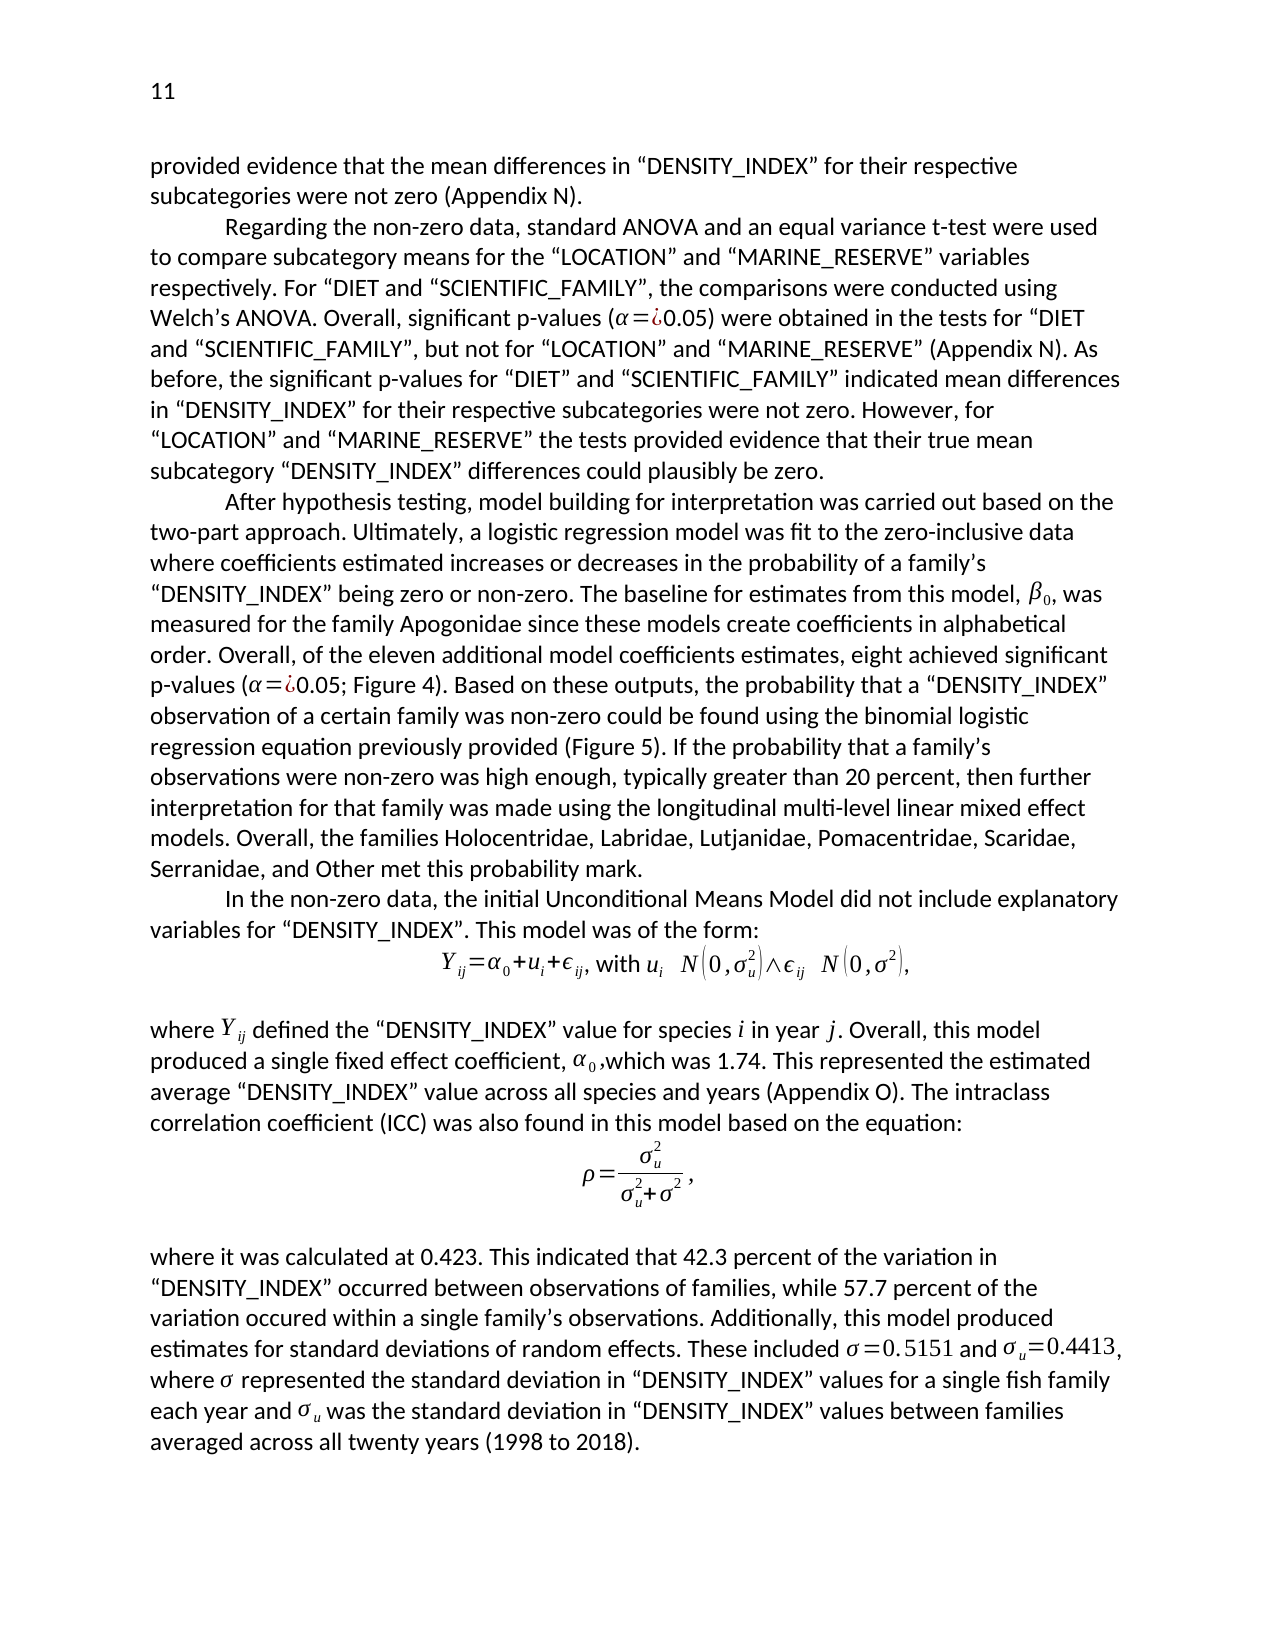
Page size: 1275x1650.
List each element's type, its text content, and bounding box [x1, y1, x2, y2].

text where defined the “DENSITY_INDEX” value for species in year . Overall, this model produced a single fixed effect coefficient, which was 1.74. This represented the estimated average “DENSITY_INDEX” value across all species and years (Appendix O). The intraclass correlation coefficient (ICC) was also found in this model based on the equation: [150, 1013, 1125, 1137]
text In the non-zero data, the initial Unconditional Means Model did not include explanatory variables for “DENSITY_INDEX”. This model was of the form: [150, 883, 1125, 944]
text After hypothesis testing, model building for interpretation was carried out based on the two-part approach. Ultimately, a logistic regression model was fit to the zero-inclusive data where coefficients estimated increases or decreases in the probability of a family’s “DENSITY_INDEX” being zero or non-zero. The baseline for estimates from this model, , was measured for the family Apogonidae since these models create coefficients in alphabetical order. Overall, of the eleven additional model coefficients estimates, eight achieved significant p-values (0.05; Figure 4). Based on these outputs, the probability that a “DENSITY_INDEX” observation of a certain family was non-zero could be found using the binomial logistic regression equation previously provided (Figure 5). If the probability that a family’s observations were non-zero was high enough, typically greater than 20 percent, then further interpretation for that family was made using the longitudinal multi-level linear mixed effect models. Overall, the families Holocentridae, Labridae, Lutjanidae, Pomacentridae, Scaridae, Serranidae, and Other met this probability mark. [150, 486, 1125, 883]
text where it was calculated at 0.423. This indicated that 42.3 percent of the variation in “DENSITY_INDEX” occurred between observations of families, while 57.7 percent of the variation occured within a single family’s observations. Additionally, this model produced estimates for standard deviations of random effects. These included and , where represented the standard deviation in “DENSITY_INDEX” values for a single fish family each year and was the standard deviation in “DENSITY_INDEX” values between families averaged across all twenty years (1998 to 2018). [150, 1241, 1125, 1457]
text Regarding the non-zero data, standard ANOVA and an equal variance t-test were used to compare subcategory means for the “LOCATION” and “MARINE_RESERVE” variables respectively. For “DIET and “SCIENTIFIC_FAMILY”, the comparisons were conducted using Welch’s ANOVA. Overall, significant p-values (0.05) were obtained in the tests for “DIET and “SCIENTIFIC_FAMILY”, but not for “LOCATION” and “MARINE_RESERVE” (Appendix N). As before, the significant p-values for “DIET” and “SCIENTIFIC_FAMILY” indicated mean differences in “DENSITY_INDEX” for their respective subcategories were not zero. However, for “LOCATION” and “MARINE_RESERVE” the tests provided evidence that their true mean subcategory “DENSITY_INDEX” differences could plausibly be zero. [150, 211, 1125, 486]
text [150, 150, 1125, 211]
text , with , [150, 944, 1125, 983]
